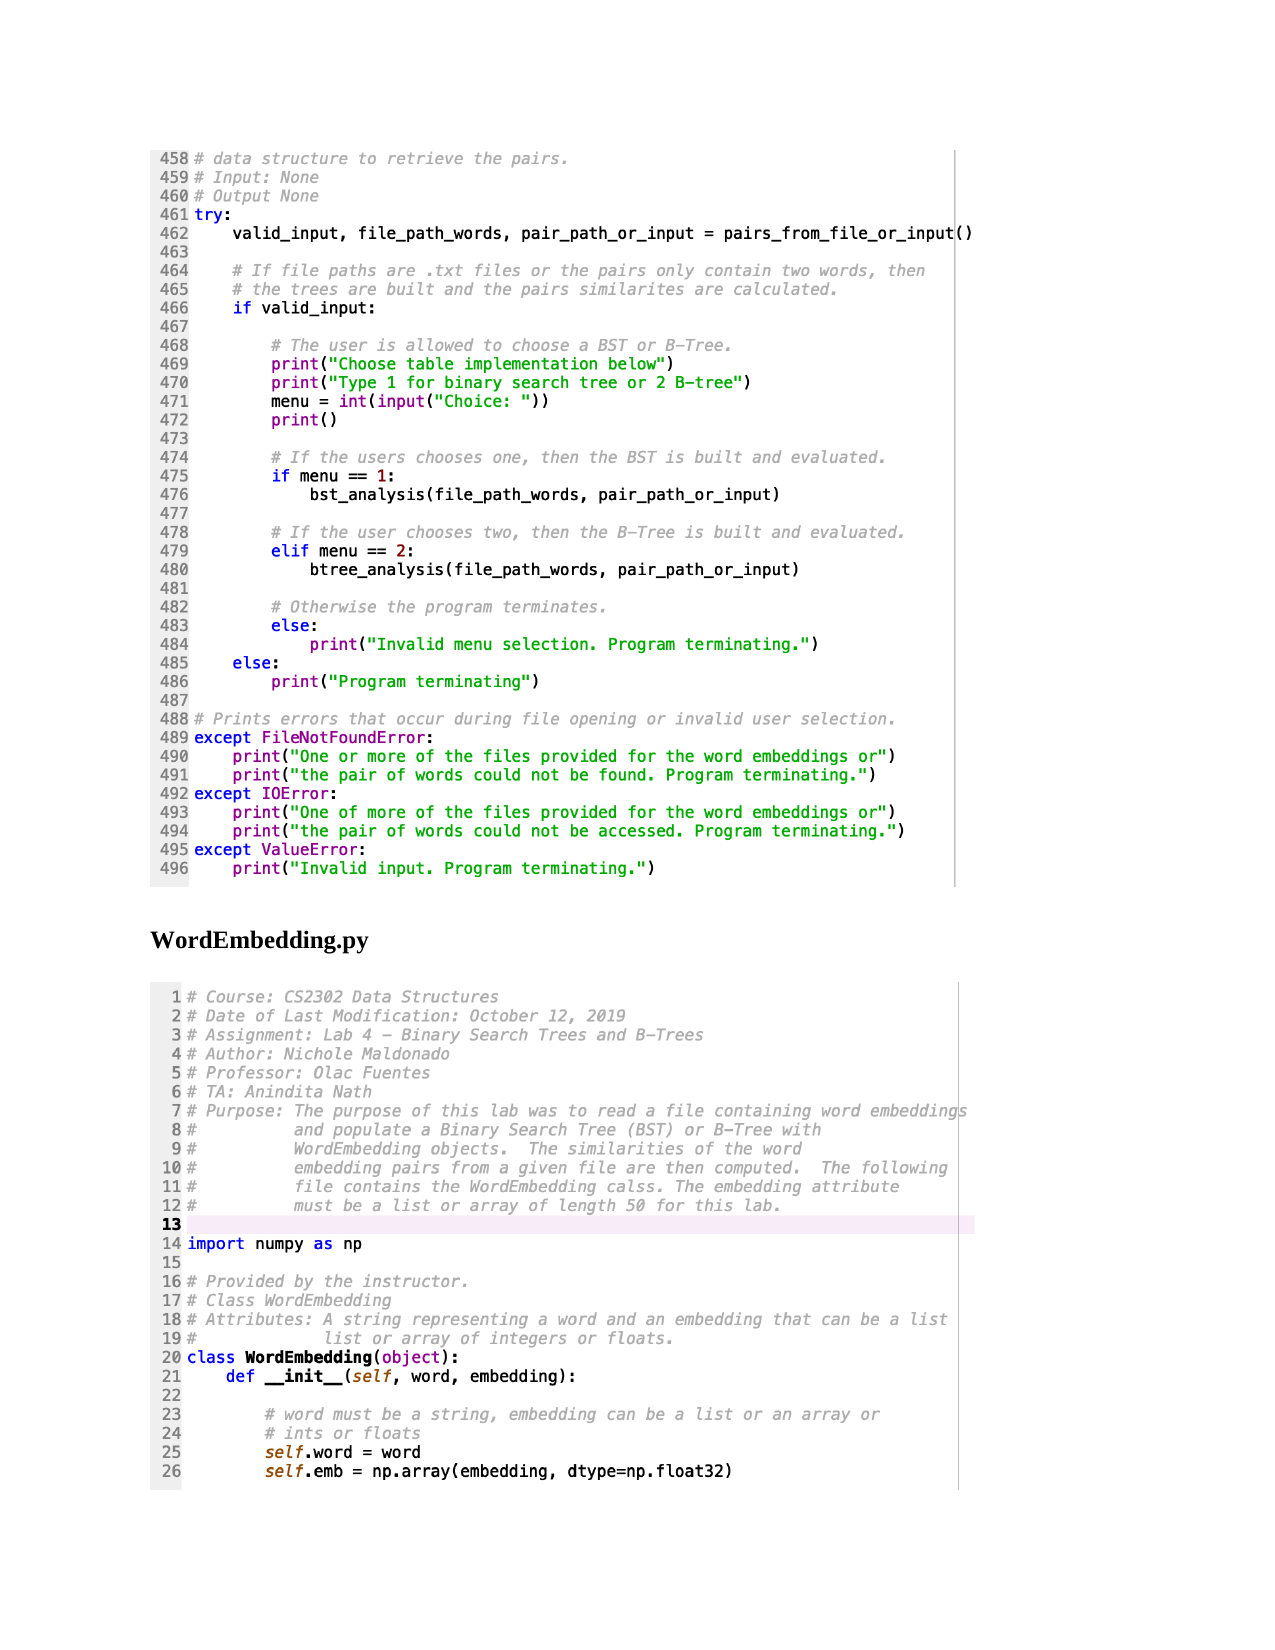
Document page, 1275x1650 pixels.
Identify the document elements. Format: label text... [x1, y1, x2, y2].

picture [150, 150, 975, 887]
picture [150, 982, 975, 1490]
text WordEmbedding.py [150, 925, 1125, 954]
